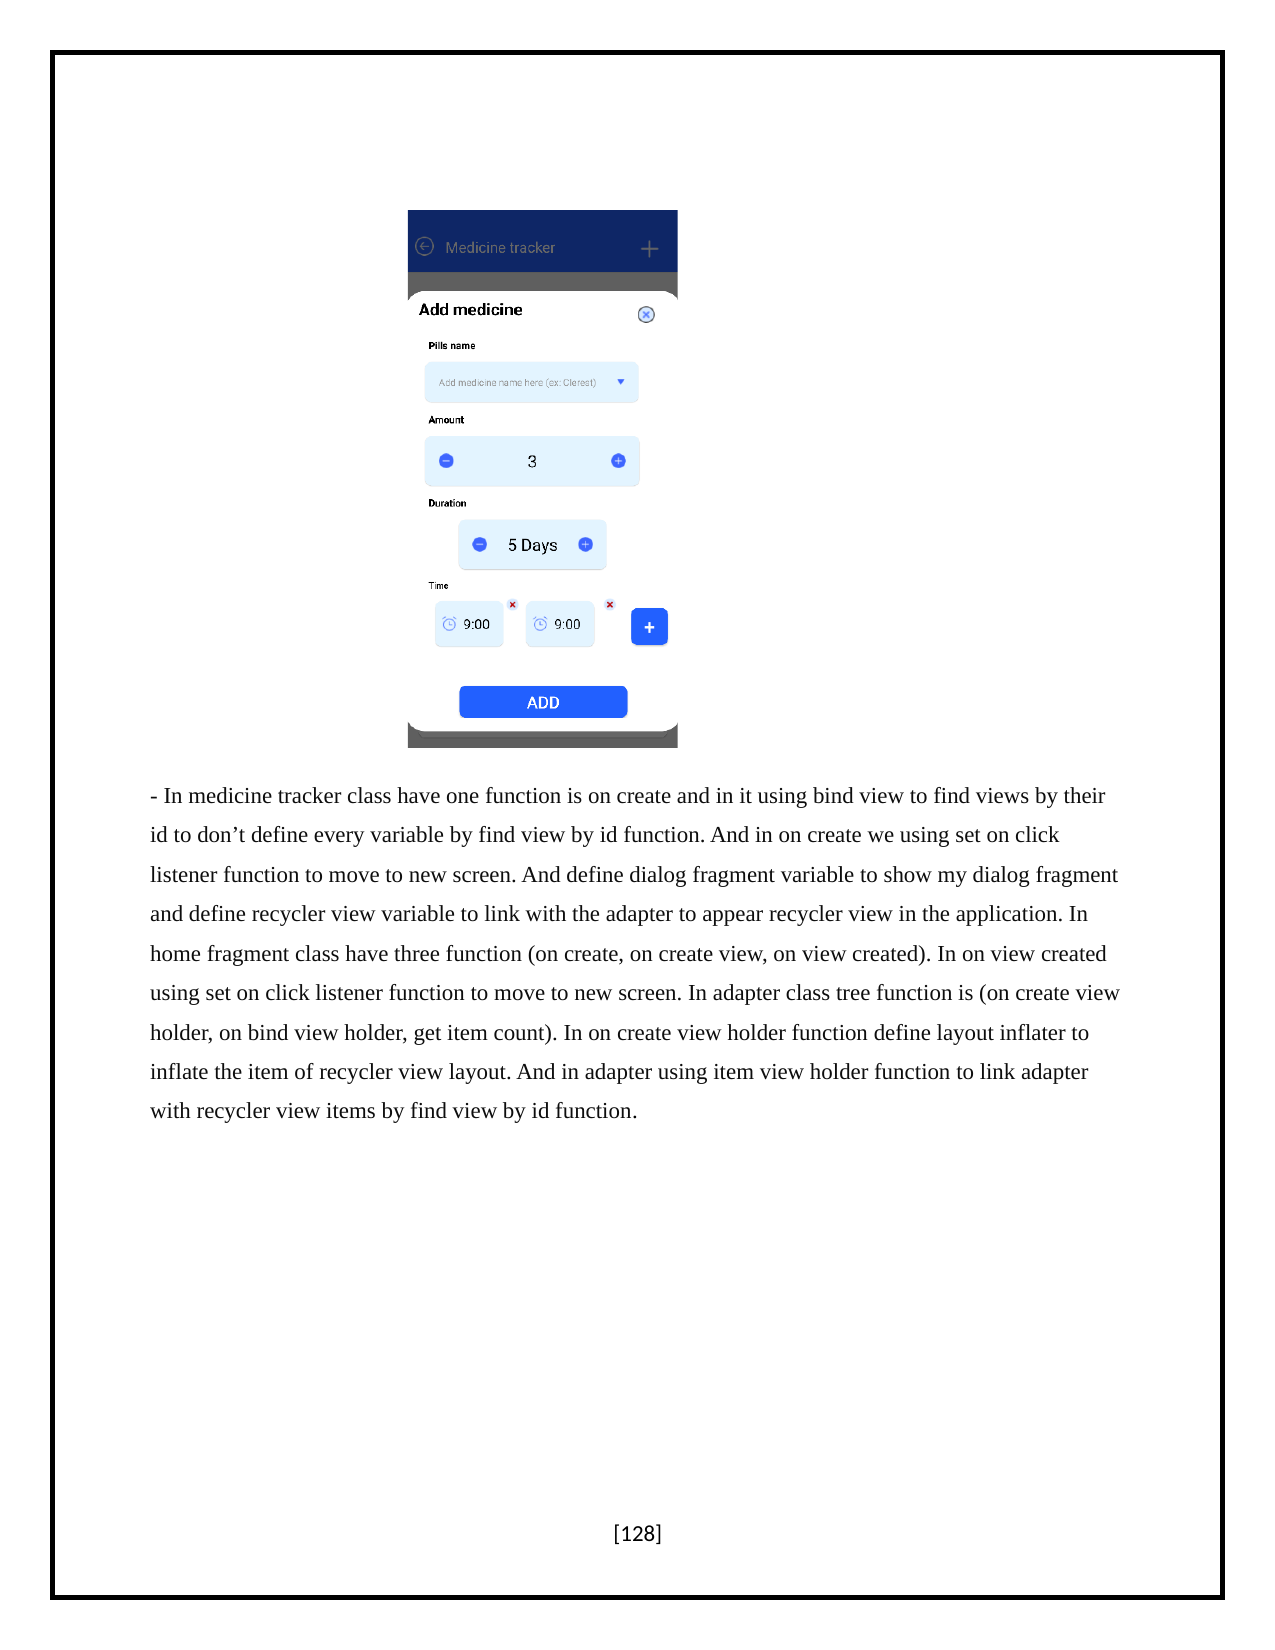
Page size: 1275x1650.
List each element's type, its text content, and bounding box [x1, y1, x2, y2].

text - In medicine tracker class have one function is on create and in it using bind view to find views by their id to don’t define every variable by find view by id function. And in on create we using set on click listener function to move to new screen. And define dialog fragment variable to show my dialog fragment and define recycler view variable to link with the adapter to appear recycler view in the application. In home fragment class have three function (on create, on create view, on view created). In on view created using set on click listener function to move to new screen. In adapter class tree function is (on create view holder, on bind view holder, get item count). In on create view holder function define layout inflater to inflate the item of recycler view layout. And in adapter using item view holder function to link adapter with recycler view items by find view by id function. [150, 782, 1125, 1124]
picture [407, 210, 678, 748]
